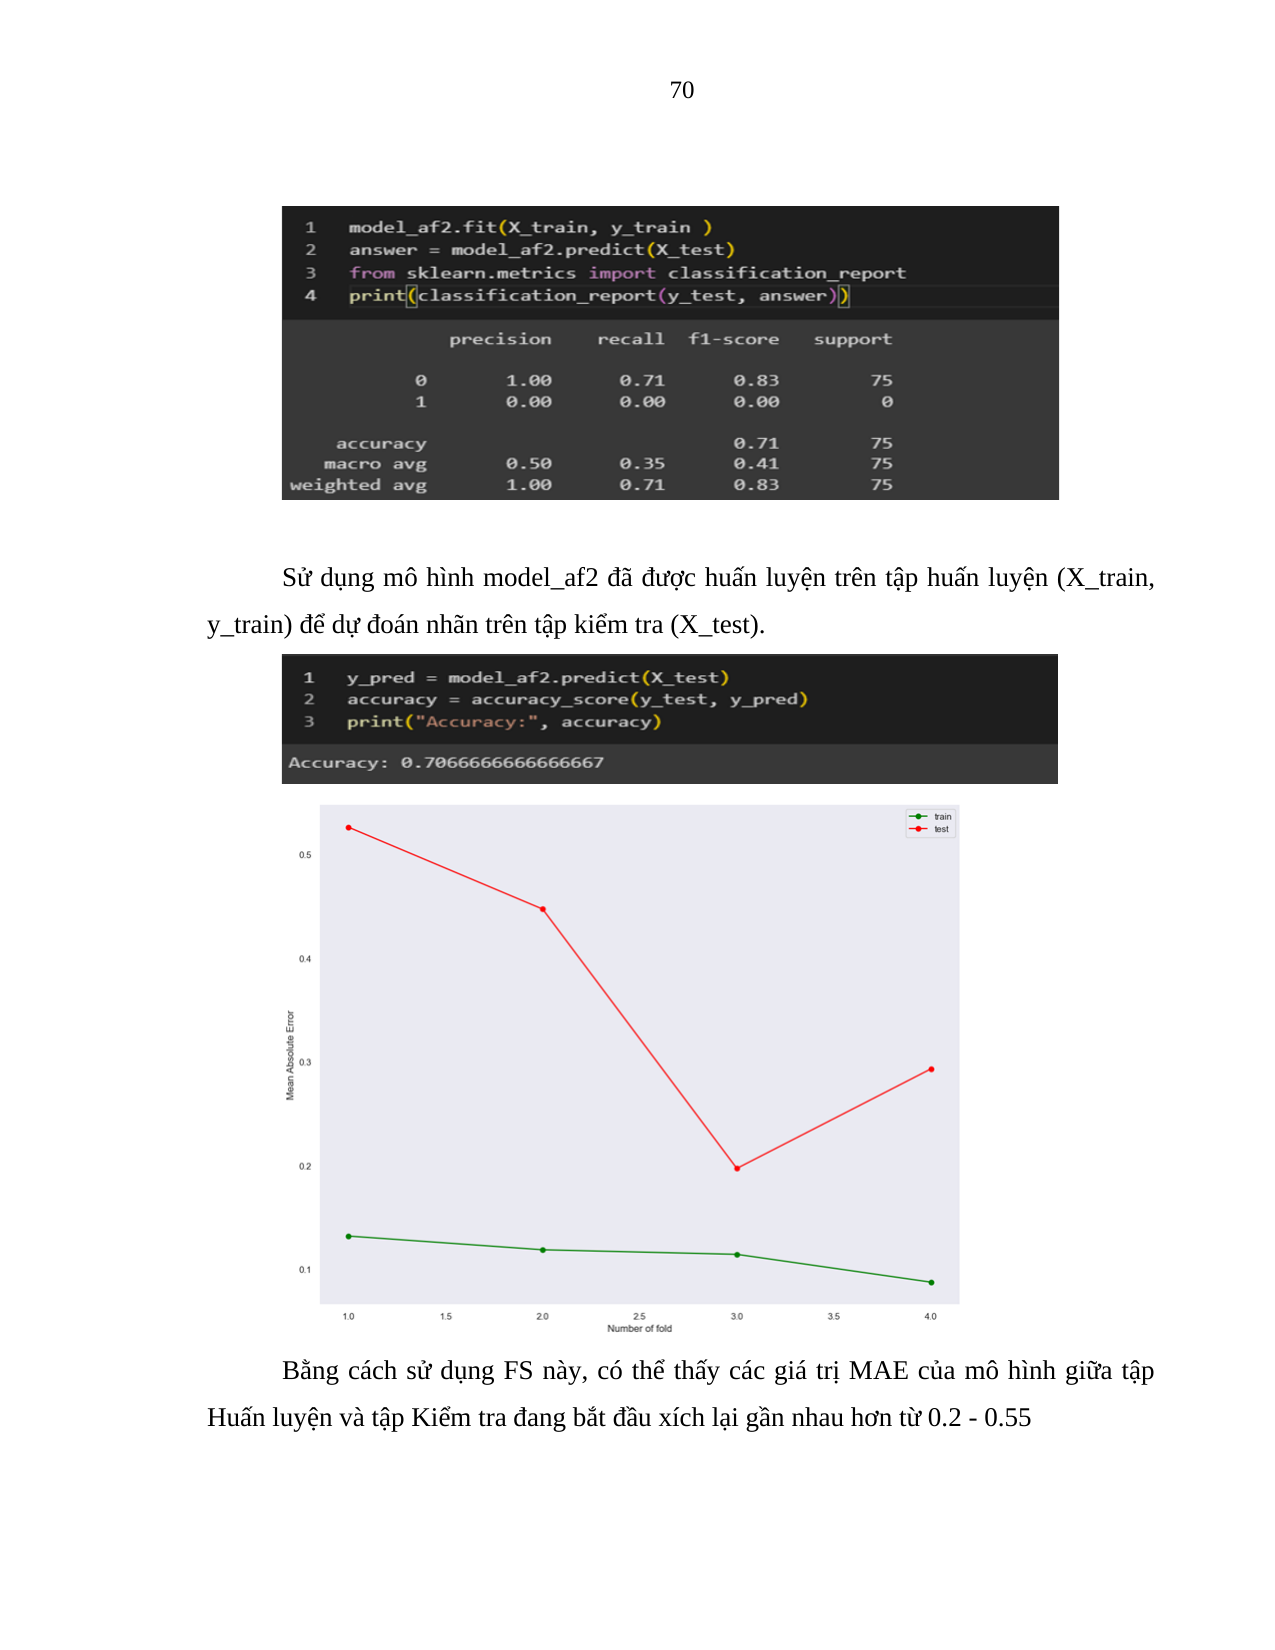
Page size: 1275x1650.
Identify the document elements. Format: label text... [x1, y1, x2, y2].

picture [281, 799, 966, 1339]
picture [281, 654, 1058, 784]
text Bằng cách sử dụng FS này, có thể thấy các giá trị MAE của mô hình giữa tập Huấn luyện và tập Kiểm tra đang bắt đầu xích lại gần nhau hơn từ 0.2 - 0.55 [207, 1354, 1157, 1432]
picture [281, 206, 1060, 500]
text Sử dụng mô hình model_af2 đã được huấn luyện trên tập huấn luyện (X_train, y_train) để dự đoán nhãn trên tập kiểm tra (X_test). [207, 561, 1157, 639]
